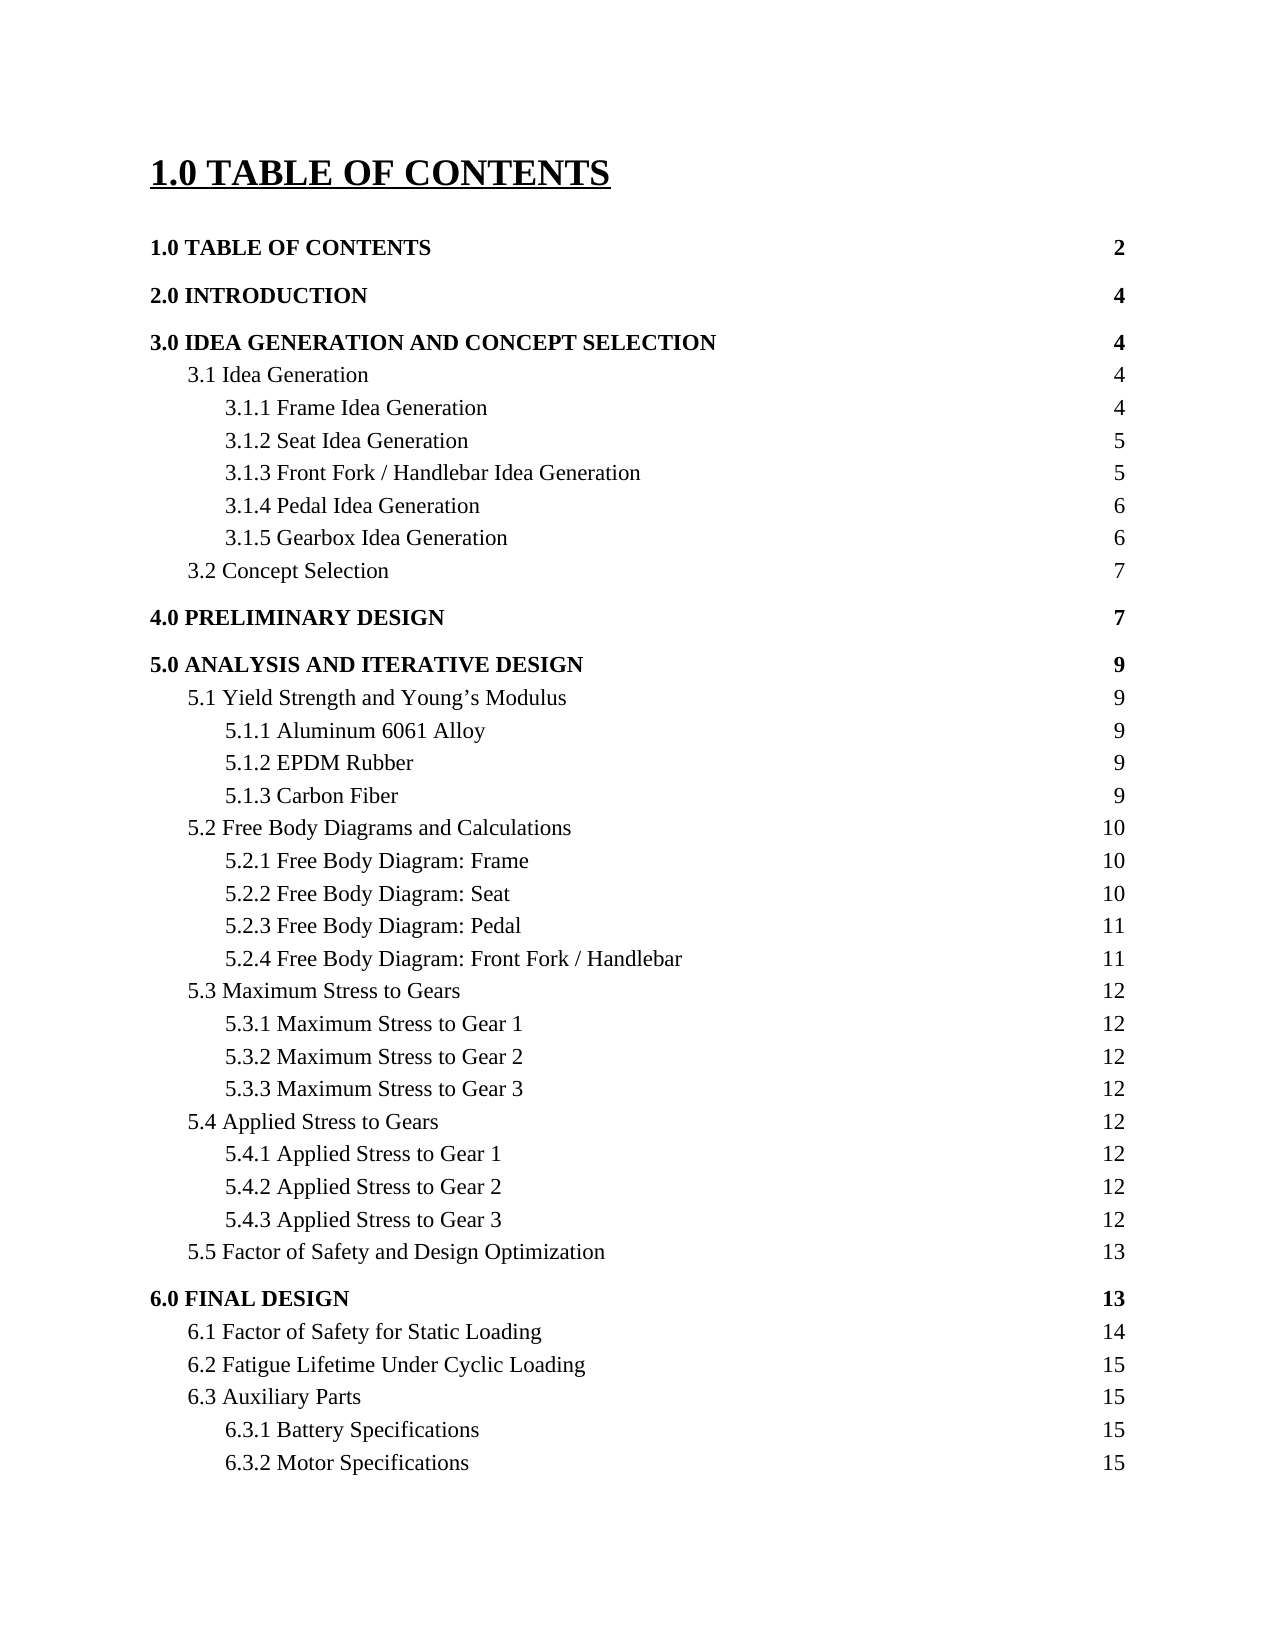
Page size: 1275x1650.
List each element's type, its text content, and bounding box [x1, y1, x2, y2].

subtitle 1.0 TABLE OF CONTENTS [150, 150, 1125, 193]
